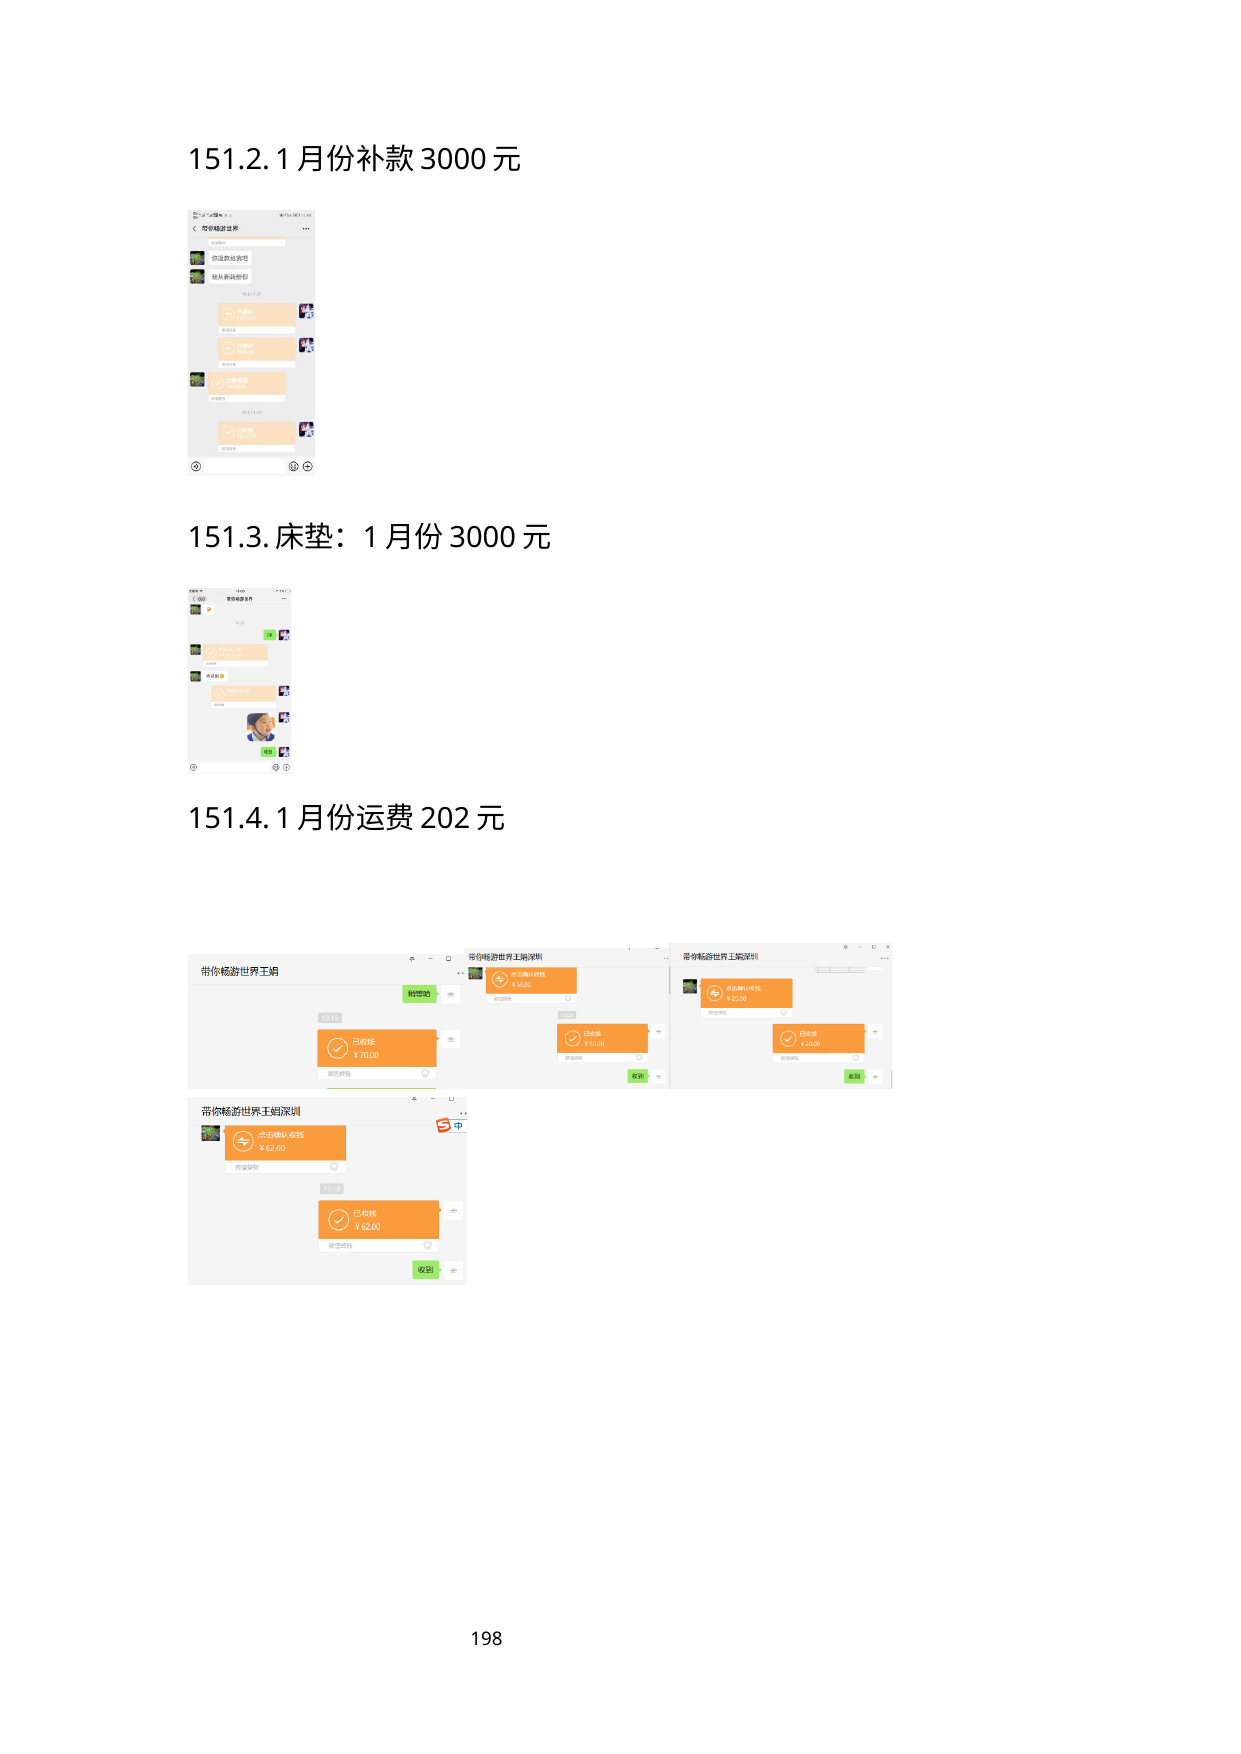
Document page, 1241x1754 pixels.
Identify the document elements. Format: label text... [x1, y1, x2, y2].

picture [187, 1097, 468, 1285]
picture [187, 943, 893, 1089]
subtitle 1月份运费202元 [187, 784, 1053, 849]
picture [187, 210, 316, 476]
picture [187, 588, 292, 774]
subtitle 1月份补款3000元 [187, 124, 1053, 189]
subtitle 床垫：1月份3000元 [187, 503, 1053, 568]
